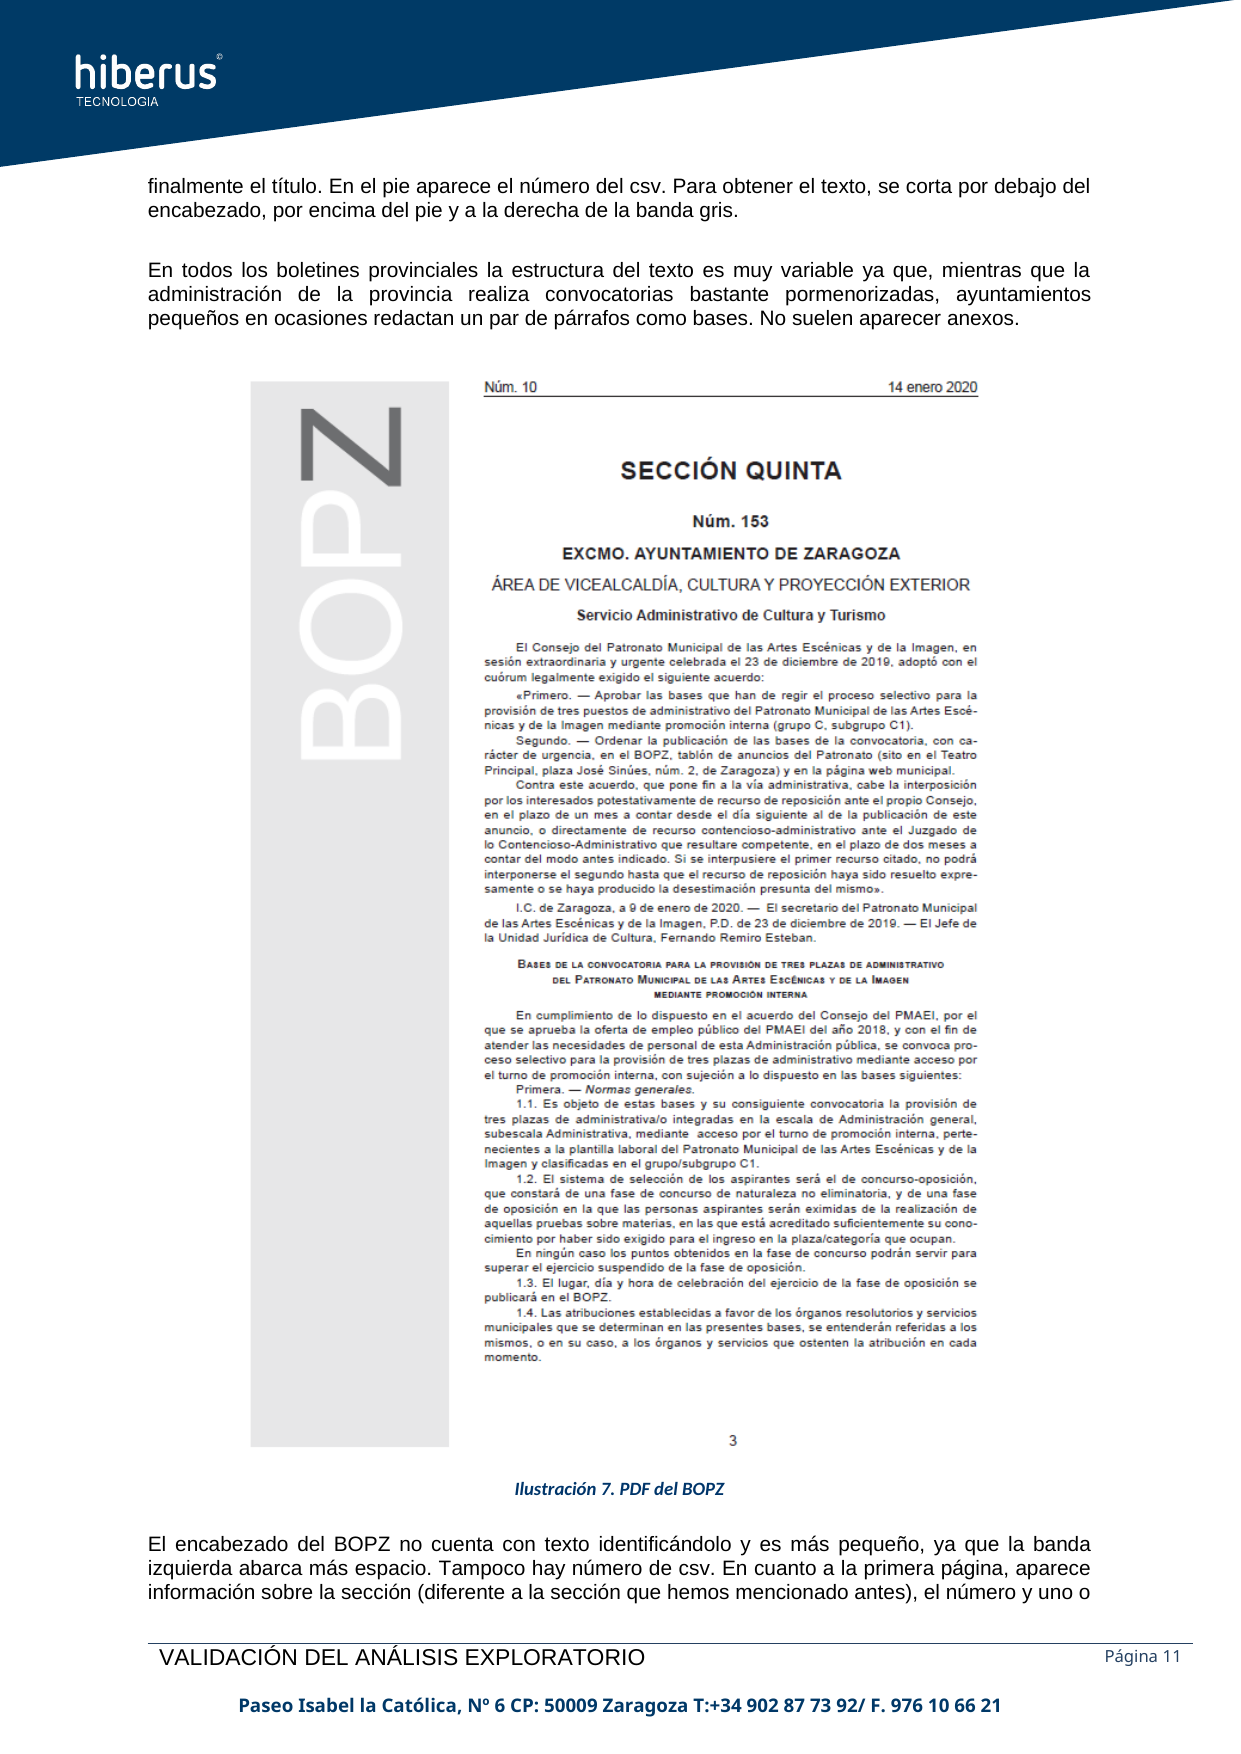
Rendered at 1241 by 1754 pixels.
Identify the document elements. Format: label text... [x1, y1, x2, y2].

picture [62, 50, 231, 109]
text Ilustración 7. PDF del BOPZ [148, 1477, 1092, 1500]
picture [240, 366, 1000, 1471]
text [148, 1532, 1092, 1604]
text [148, 174, 1092, 222]
text En todos los boletines provinciales la estructura del texto es muy variable ya que, mientras que la administración de la provincia realiza convocatorias bastante pormenorizadas, ayuntamientos pequeños en ocasiones redactan un par de párrafos como bases. No suelen aparecer anexos. [148, 258, 1092, 330]
